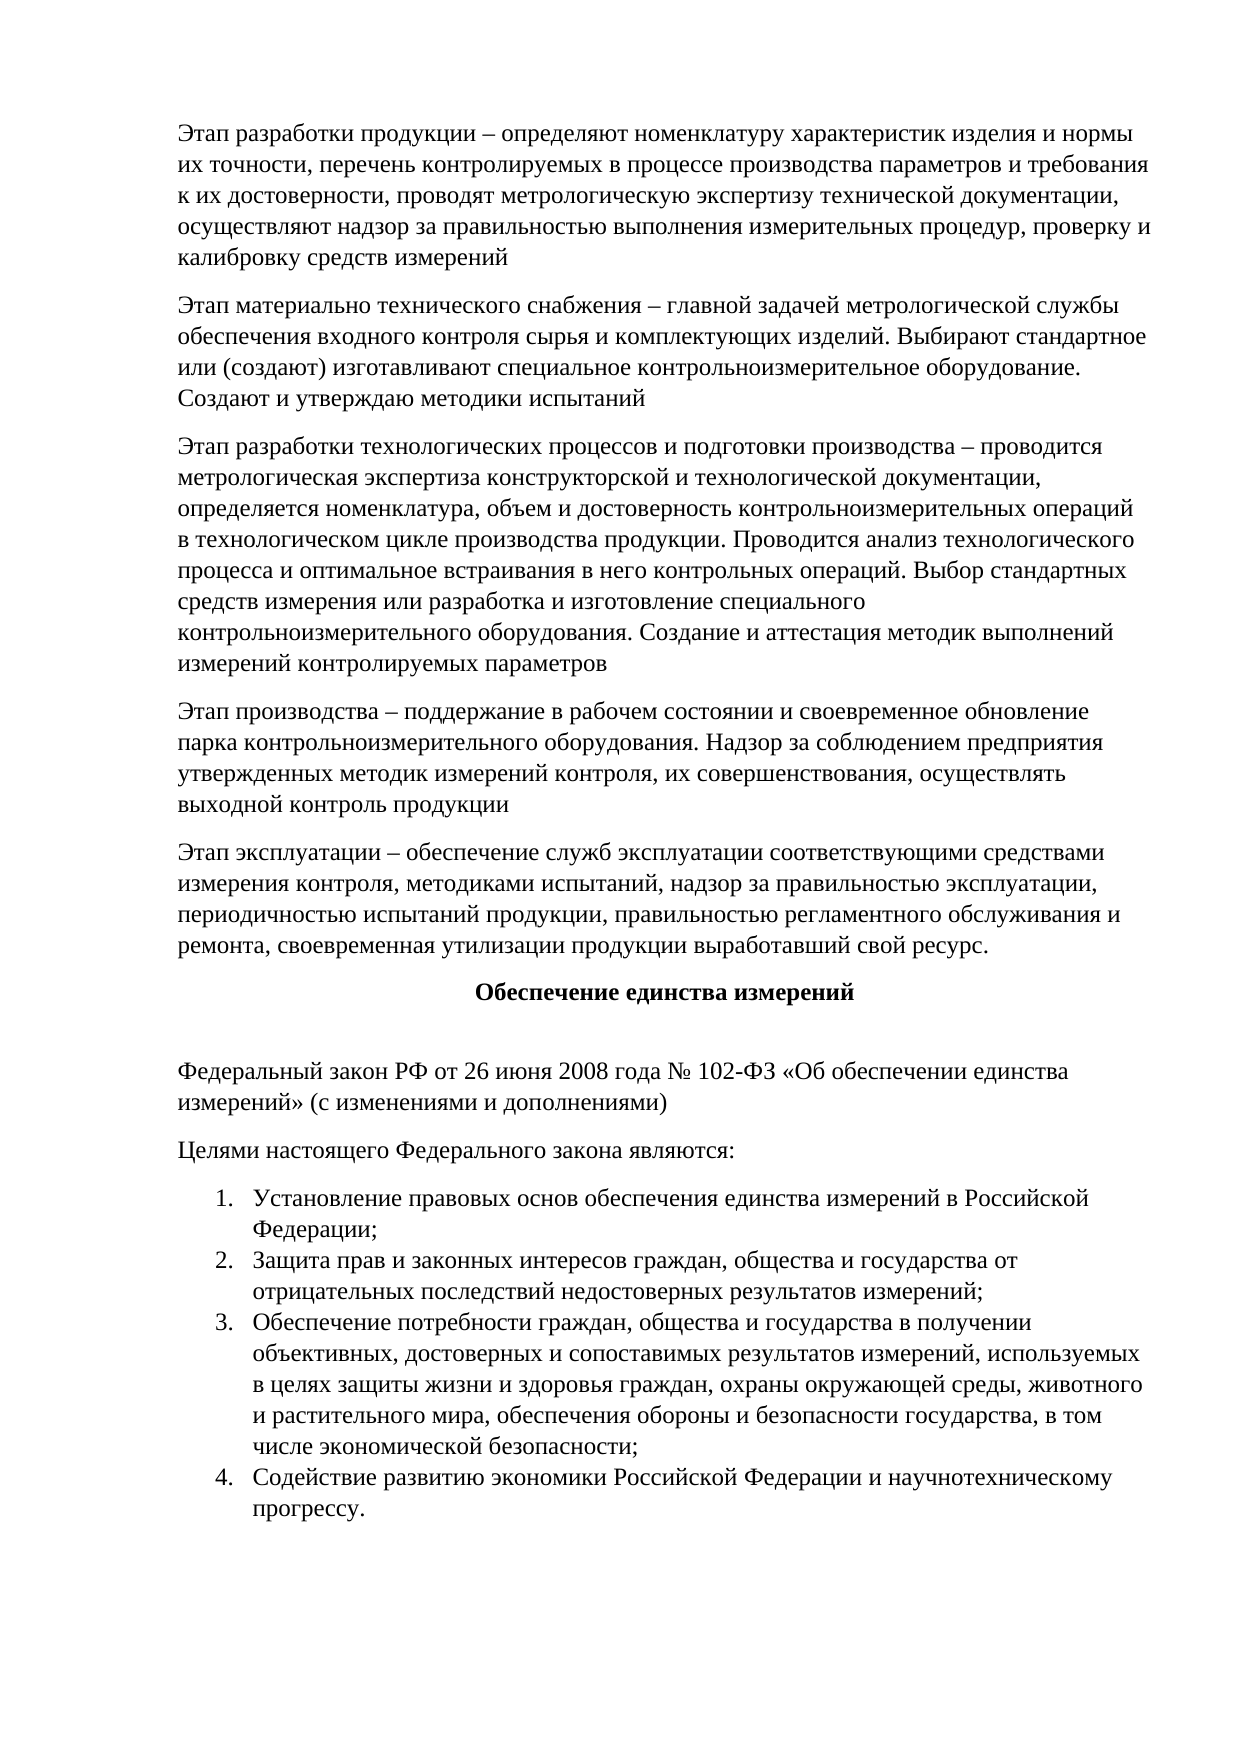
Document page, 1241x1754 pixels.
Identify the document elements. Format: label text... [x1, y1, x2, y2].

text Этап разработки технологических процессов и подготовки производства – проводится метрологическая экспертиза конструкторской и технологической документации, определяется номенклатура, объем и достоверность контрольноизмерительных операций в технологическом цикле производства продукции. Проводится анализ технологического процесса и оптимальное встраивания в него контрольных операций. Выбор стандартных средств измерения или разработка и изготовление специального контрольноизмерительного оборудования. Создание и аттестация методик выполнений измерений контролируемых параметров [177, 431, 1152, 677]
text Федеральный закон РФ от 26 июня 2008 года № 102-ФЗ «Об обеспечении единства измерений» (с изменениями и дополнениями) [177, 1056, 1152, 1116]
text Этап эксплуатации – обеспечение служб эксплуатации соответствующими средствами измерения контроля, методиками испытаний, надзор за правильностью эксплуатации, периодичностью испытаний продукции, правильностью регламентного обслуживания и ремонта, своевременная утилизации продукции выработавший свой ресурс. [177, 837, 1152, 958]
text Этап производства – поддержание в рабочем состоянии и своевременное обновление парка контрольноизмерительного оборудования. Надзор за соблюдением предприятия утвержденных методик измерений контроля, их совершенствования, осуществлять выходной контроль продукции [177, 696, 1152, 818]
text Целями настоящего Федерального закона являются: [177, 1135, 1152, 1164]
text Обеспечение единства измерений [177, 977, 1152, 1037]
list Содействие развитию экономики Российской Федерации и научнотехническому прогрессу. [215, 1462, 1152, 1522]
text Этап материально технического снабжения – главной задачей метрологической службы обеспечения входного контроля сырья и комплектующих изделий. Выбирают стандартное или (создают) изготавливают специальное контрольноизмерительное оборудование. Создают и утверждаю методики испытаний [177, 290, 1152, 412]
list Установление правовых основ обеспечения единства измерений в Российской Федерации; [215, 1183, 1152, 1242]
list Защита прав и законных интересов граждан, общества и государства от отрицательных последствий недостоверных результатов измерений; [215, 1245, 1152, 1304]
text Этап разработки продукции – определяют номенклатуру характеристик изделия и нормы их точности, перечень контролируемых в процессе производства параметров и требования к их достоверности, проводят метрологическую экспертизу технической документации, осуществляют надзор за правильностью выполнения измерительных процедур, проверку и калибровку средств измерений [177, 118, 1152, 271]
list Обеспечение потребности граждан, общества и государства в получении объективных, достоверных и сопоставимых результатов измерений, используемых в целях защиты жизни и здоровья граждан, охраны окружающей среды, животного и растительного мира, обеспечения обороны и безопасности государства, в том числе экономической безопасности; [215, 1307, 1152, 1460]
